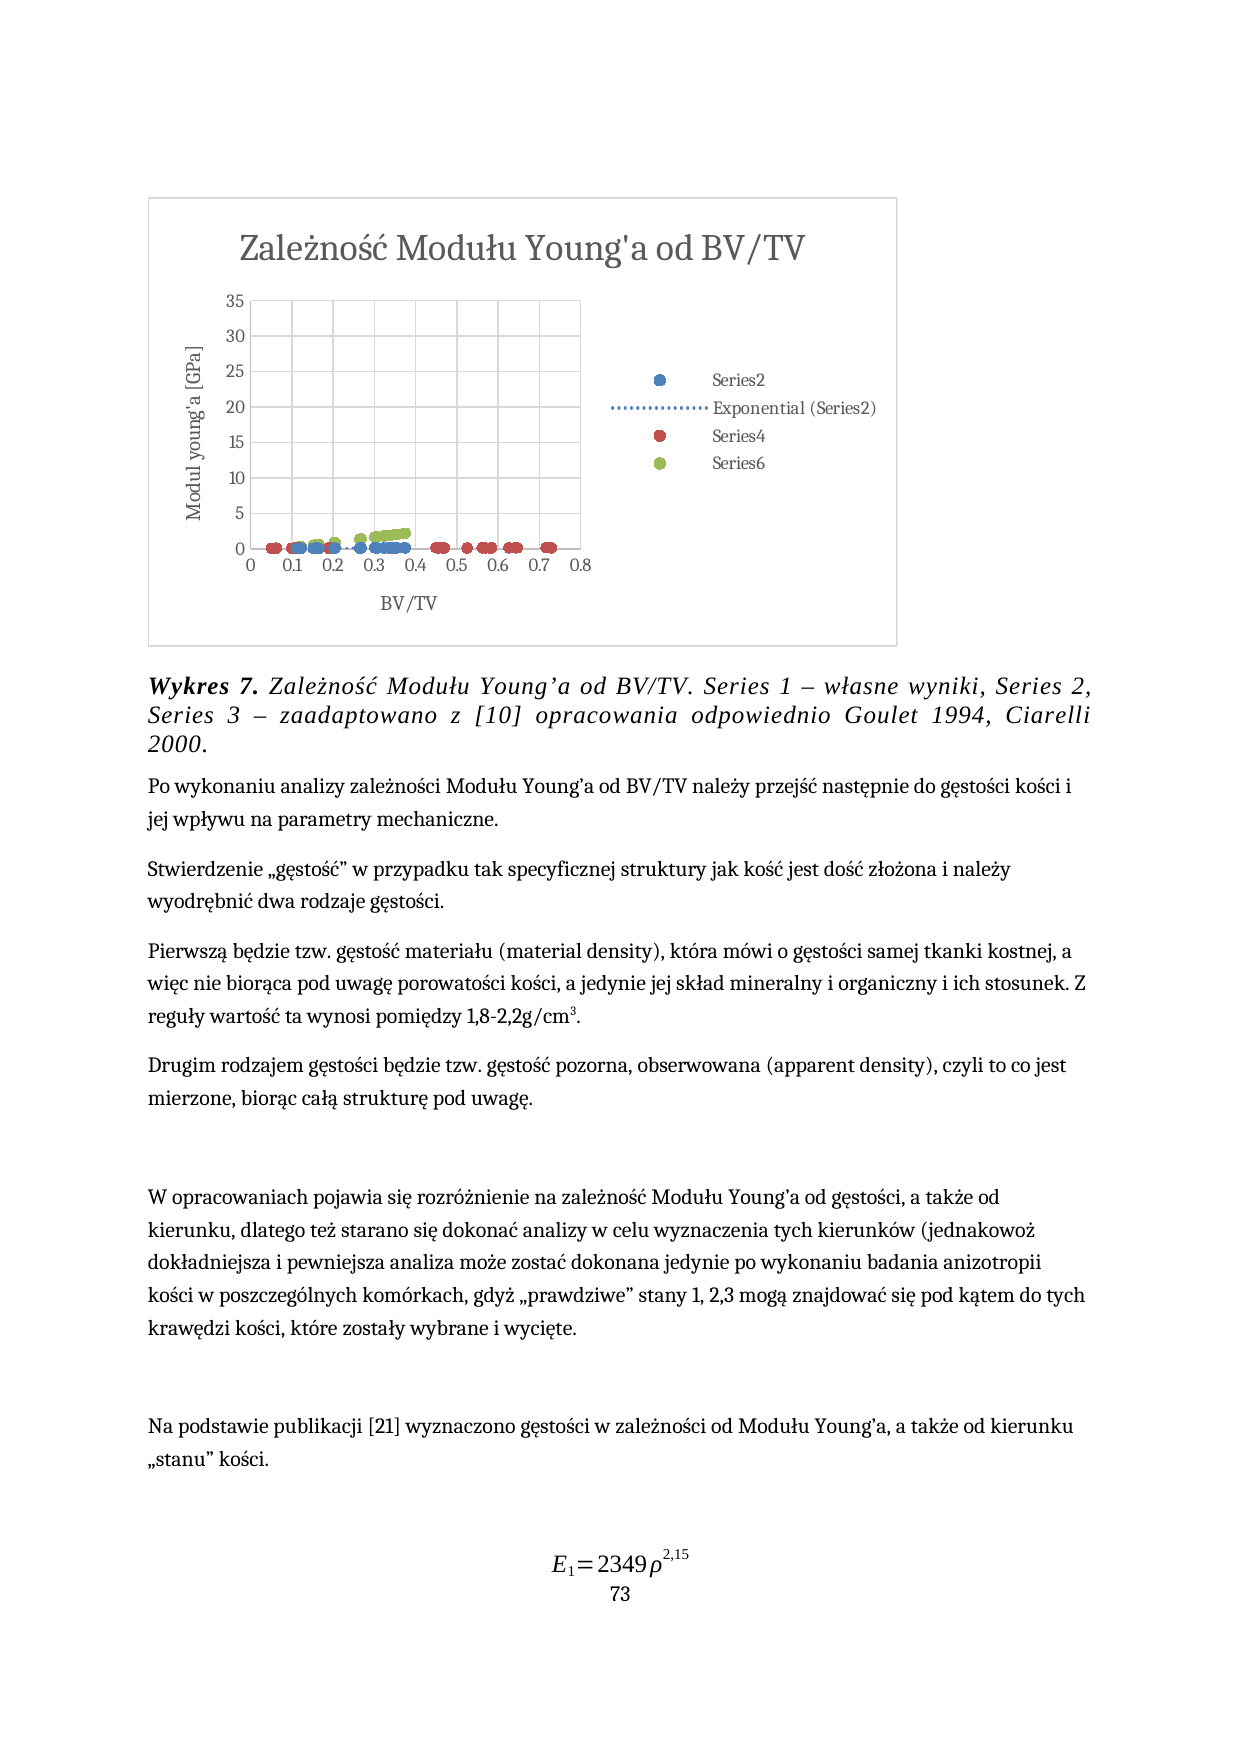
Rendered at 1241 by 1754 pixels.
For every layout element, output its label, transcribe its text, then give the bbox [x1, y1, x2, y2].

text Wykres 7. Zależność Modułu Young’a od BV/TV. Series 1 – własne wyniki, Series 2, Series 3 – zaadaptowano z [10] opracowania odpowiednio Goulet 1994, Ciarelli 2000. [148, 671, 1092, 757]
text Pierwszą będzie tzw. gęstość materiału (material density), która mówi o gęstości samej tkanki kostnej, a więc nie biorąca pod uwagę porowatości kości, a jedynie jej skład mineralny i organiczny i ich stosunek. Z reguły wartość ta wynosi pomiędzy 1,8-2,2g/cm3. [148, 938, 1092, 1029]
text W opracowaniach pojawia się rozróżnienie na zależność Modułu Young’a od gęstości, a także od kierunku, dlatego też starano się dokonać analizy w celu wyznaczenia tych kierunków (jednakowoż dokładniejsza i pewniejsza analiza może zostać dokonana jedynie po wykonaniu badania anizotropii kości w poszczególnych komórkach, gdyż „prawdziwe” stany 1, 2,3 mogą znajdować się pod kątem do tych krawędzi kości, które zostały wybrane i wycięte. [148, 1184, 1092, 1341]
text Na podstawie publikacji [21] wyznaczono gęstości w zależności od Modułu Young’a, a także od kierunku „stanu” kości. [148, 1414, 1092, 1472]
text Stwierdzenie „gęstość” w przypadku tak specyficznej struktury jak kość jest dość złożona i należy wyodrębnić dwa rodzaje gęstości. [148, 856, 1092, 914]
text Drugim rodzajem gęstości będzie tzw. gęstość pozorna, obserwowana (apparent density), czyli to co jest mierzone, biorąc całą strukturę pod uwagę. [148, 1053, 1092, 1111]
text Po wykonaniu analizy zależności Modułu Young’a od BV/TV należy przejść następnie do gęstości kości i jej wpływu na parametry mechaniczne. [148, 774, 1092, 832]
